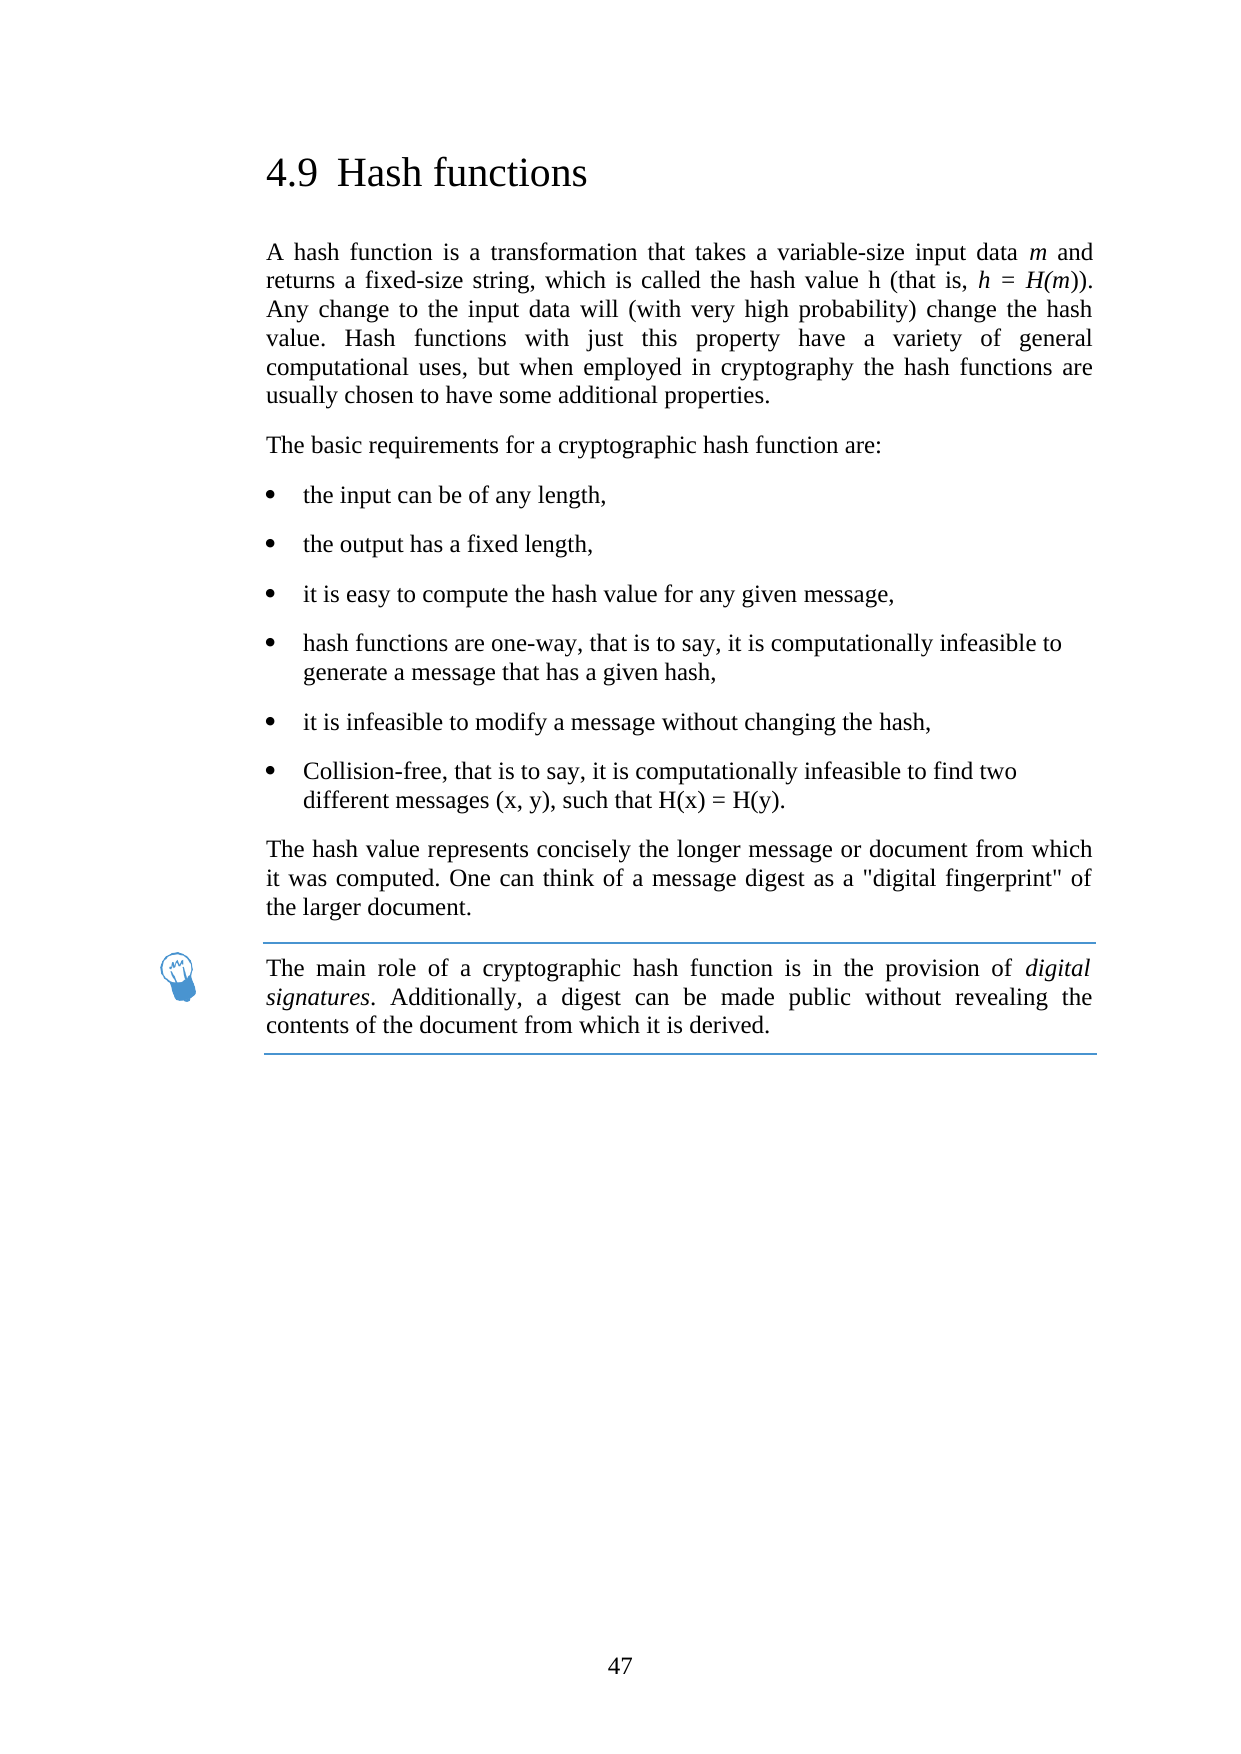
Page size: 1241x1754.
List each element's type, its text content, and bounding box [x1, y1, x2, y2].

list it is easy to compute the hash value for any given message, [266, 579, 1109, 608]
subtitle Hash functions [266, 148, 1109, 196]
list the input can be of any length, [266, 480, 1109, 509]
list it is infeasible to modify a message without changing the hash, [266, 707, 1109, 735]
text A hash function is a transformation that takes a variable-size input data m and returns a fixed-size string, which is called the hash value h (that is, h = H(m)). Any change to the input data will (with very high probability) change the hash value. Hash functions with just this property have a variety of general computational uses, but when employed in cryptography the hash functions are usually chosen to have some additional properties. [266, 237, 1093, 409]
text The basic requirements for a cryptographic hash function are: [266, 430, 1109, 459]
text The main role of a cryptographic hash function is in the provision of digital signatures. Additionally, a digest can be made public without revealing the contents of the document from which it is derived. [266, 945, 1093, 1039]
list hash functions are one-way, that is to say, it is computationally infeasible to generate a message that has a given hash, [266, 628, 1093, 686]
list the output has a fixed length, [266, 529, 1109, 558]
picture [147, 939, 205, 1002]
text The hash value represents concisely the longer message or document from which it was computed. One can think of a message digest as a "digital fingerprint" of the larger document. [266, 834, 1093, 921]
list Collision-free, that is to say, it is computationally infeasible to find two different messages (x, y), such that H(x) = H(y). [266, 756, 1093, 814]
